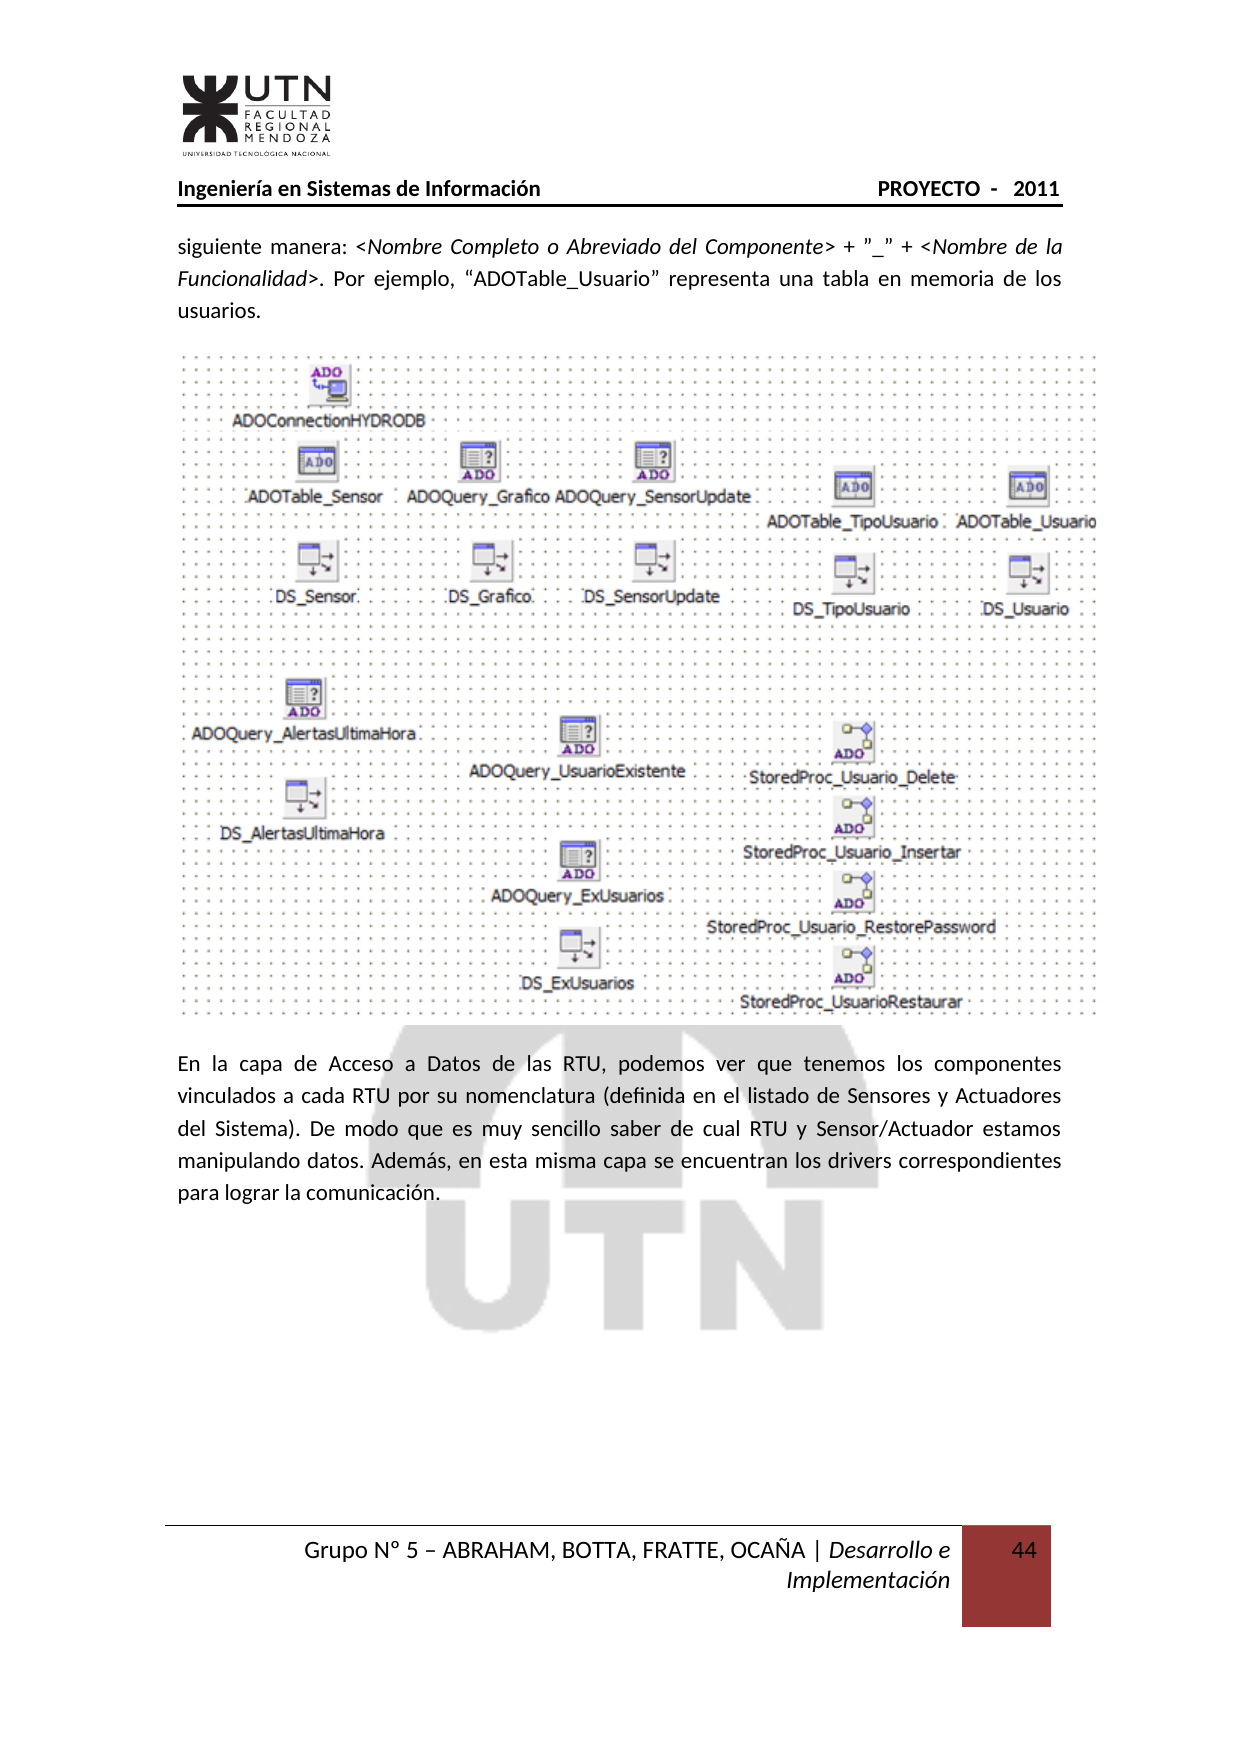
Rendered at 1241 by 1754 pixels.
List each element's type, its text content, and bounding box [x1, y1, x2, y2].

text En la capa de Acceso a Datos de las RTU, podemos ver que tenemos los componentes vinculados a cada RTU por su nomenclatura (definida en el listado de Sensores y Actuadores del Sistema). De modo que es muy sencillo saber de cual RTU y Sensor/Actuador estamos manipulando datos. Además, en esta misma capa se encuentran los drivers correspondientes para lograr la comunicación. [177, 1049, 1063, 1206]
picture [177, 349, 1097, 1025]
picture [177, 73, 334, 162]
